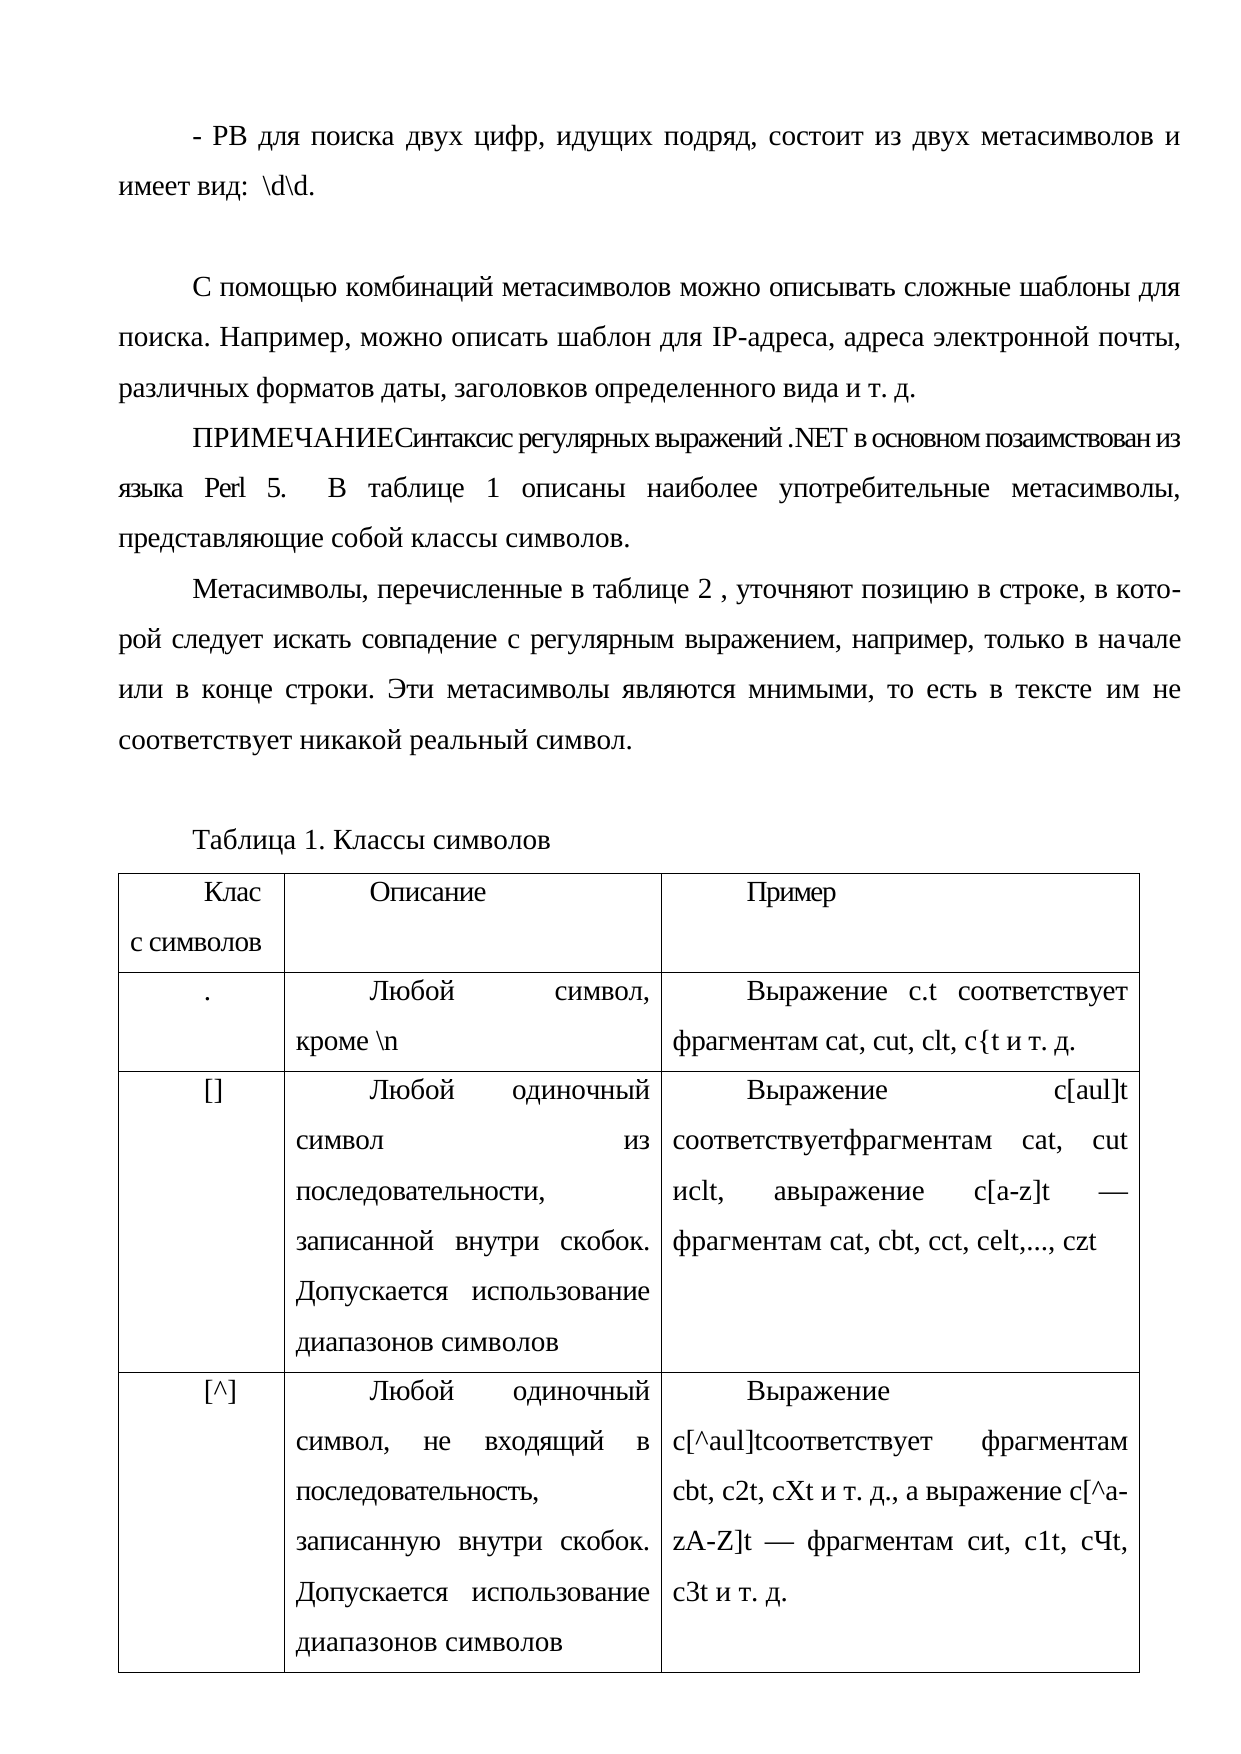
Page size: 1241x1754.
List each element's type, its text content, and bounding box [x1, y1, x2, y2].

text С помощью комбинаций метасимволов можно описывать сложные шаблоны для поиска. Например, можно описать шаблон для IP-адреса, адреса электронной почты, различных форматов даты, заголовков определенного вида и т. д. [118, 269, 1181, 403]
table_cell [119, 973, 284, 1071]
text Метасимволы, перечисленные в таблице 2 , уточняют позицию в строке, в которой следует искать совпадение с регулярным выражением, например, только в начале или в конце строки. Эти метасимволы являются мнимыми, то есть в тексте им не соответствует никакой реальный символ. [118, 571, 1181, 755]
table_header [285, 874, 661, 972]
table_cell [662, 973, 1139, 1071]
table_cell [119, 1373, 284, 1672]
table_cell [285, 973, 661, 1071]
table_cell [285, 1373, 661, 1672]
text - РВ для поиска двух цифр, идущих подряд, состоит из двух метасимволов и имеет вид: \d\d. [118, 118, 1181, 202]
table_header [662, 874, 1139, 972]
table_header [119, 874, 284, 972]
text ПРИМЕЧАНИЕСинтаксис регулярных выражений .NET в основном позаимствован из языка Perl 5. В таблице 1 описаны наиболее употребительные метасимволы, представляющие собой классы символов. [118, 420, 1181, 554]
text Таблица 1. Классы символов [118, 822, 1181, 856]
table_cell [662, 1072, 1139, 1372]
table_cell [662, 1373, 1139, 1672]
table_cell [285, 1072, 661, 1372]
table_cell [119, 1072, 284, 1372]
